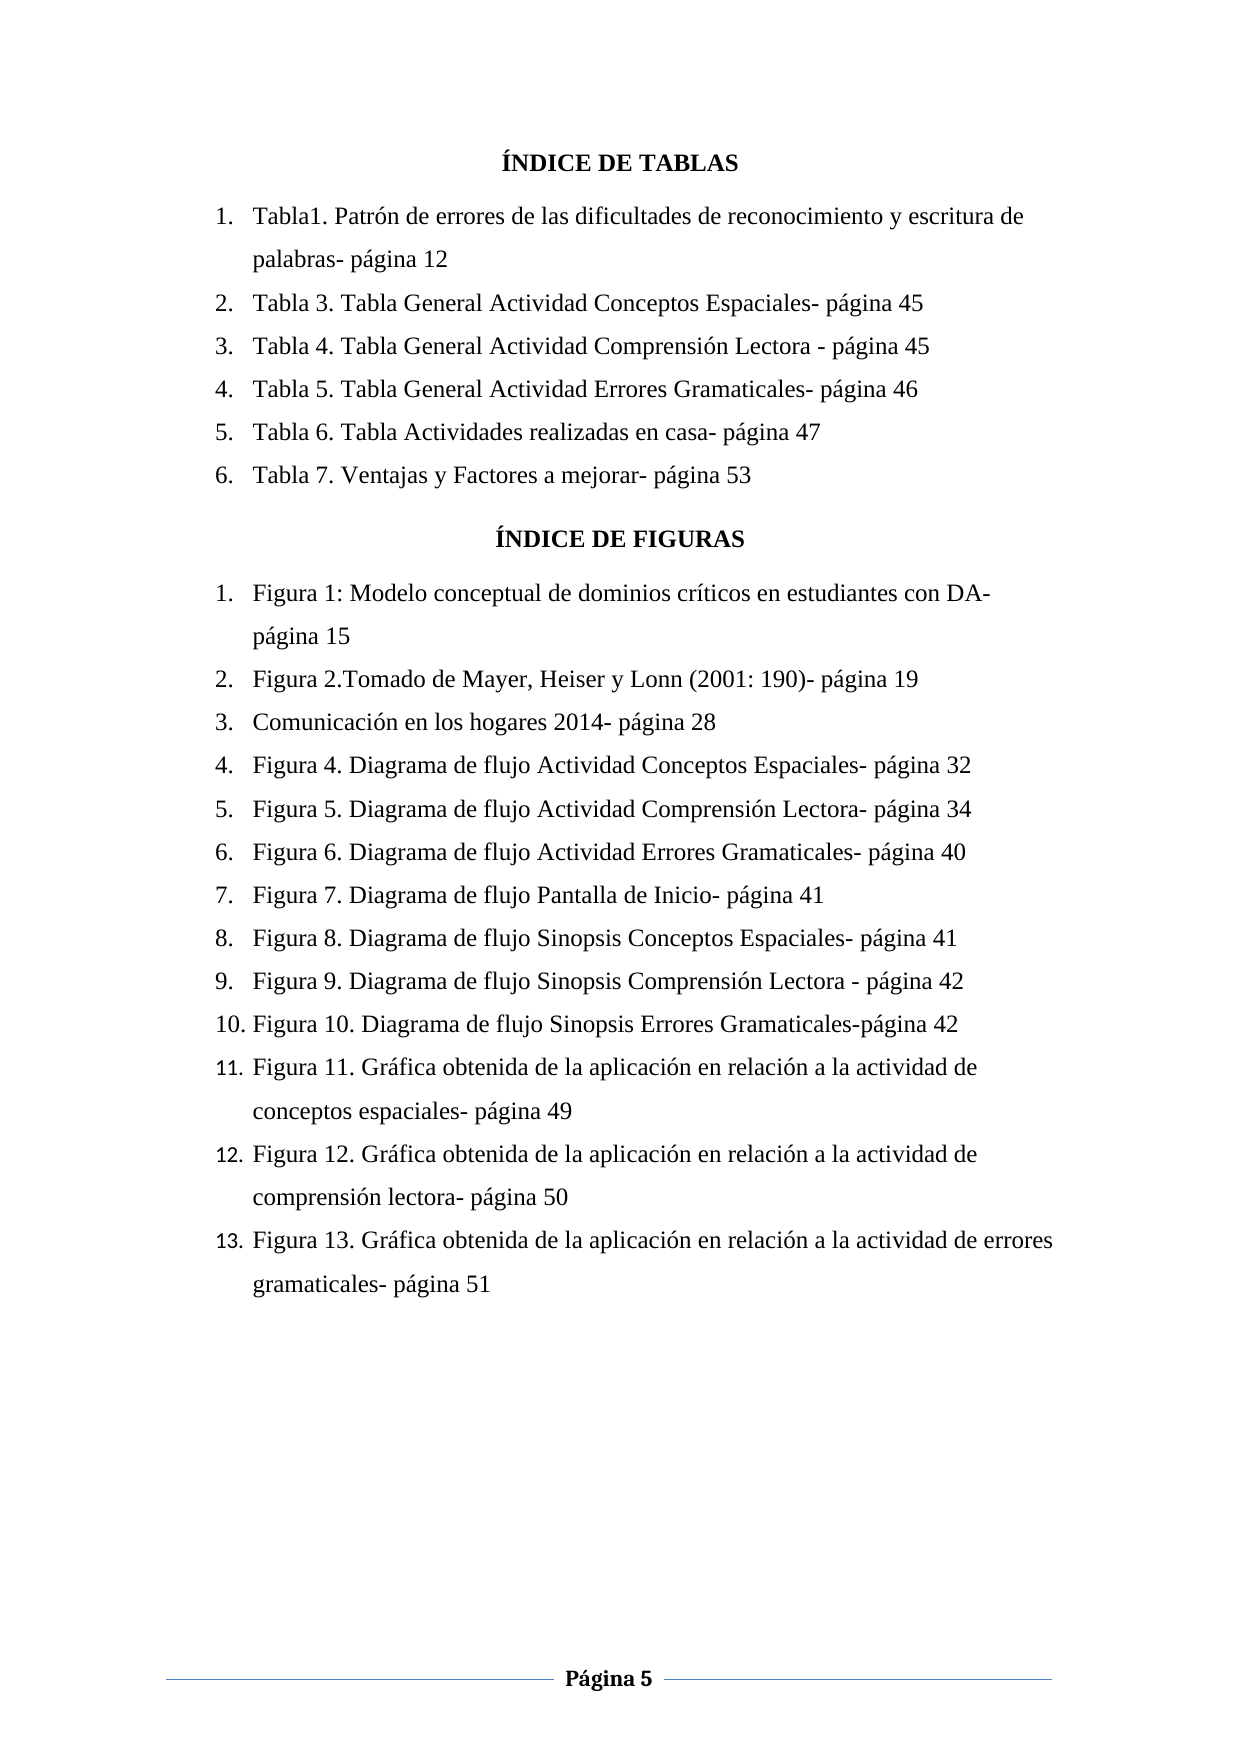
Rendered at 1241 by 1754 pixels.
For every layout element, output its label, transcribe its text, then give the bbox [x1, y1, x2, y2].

list Tabla 6. Tabla Actividades realizadas en casa- página 47 [215, 417, 1063, 446]
text ÍNDICE DE TABLAS [177, 148, 1063, 176]
text ÍNDICE DE FIGURAS [177, 524, 1063, 553]
list Tabla 3. Tabla General Actividad Conceptos Espaciales- página 45 [215, 288, 1063, 316]
list Figura 8. Diagrama de flujo Sinopsis Conceptos Espaciales- página 41 [215, 923, 1063, 952]
list Tabla 7. Ventajas y Factores a mejorar- página 53 [215, 460, 1063, 489]
list Figura 5. Diagrama de flujo Actividad Comprensión Lectora- página 34 [215, 794, 1063, 822]
list Figura 10. Diagrama de flujo Sinopsis Errores Gramaticales-página 42 [215, 1009, 1063, 1038]
list Figura 12. Gráfica obtenida de la aplicación en relación a la actividad de comprensión lectora- página 50 [215, 1139, 1063, 1211]
list Figura 4. Diagrama de flujo Actividad Conceptos Espaciales- página 32 [215, 751, 1063, 779]
list Tabla1. Patrón de errores de las dificultades de reconocimiento y escritura de palabras- página 12 [215, 201, 1063, 273]
list Tabla 4. Tabla General Actividad Comprensión Lectora - página 45 [215, 331, 1063, 359]
list Figura 2.Tomado de Mayer, Heiser y Lonn (2001: 190)- página 19 [215, 664, 1063, 693]
list Figura 7. Diagrama de flujo Pantalla de Inicio- página 41 [215, 880, 1063, 909]
list Figura 13. Gráfica obtenida de la aplicación en relación a la actividad de errores gramaticales- página 51 [215, 1226, 1063, 1298]
list Comunicación en los hogares 2014- página 28 [215, 707, 1063, 736]
list Tabla 5. Tabla General Actividad Errores Gramaticales- página 46 [215, 374, 1063, 403]
list Figura 11. Gráfica obtenida de la aplicación en relación a la actividad de conceptos espaciales- página 49 [215, 1052, 1063, 1124]
list Figura 1: Modelo conceptual de dominios críticos en estudiantes con DA- página 15 [215, 578, 1063, 650]
list Figura 9. Diagrama de flujo Sinopsis Comprensión Lectora - página 42 [215, 966, 1063, 995]
list Figura 6. Diagrama de flujo Actividad Errores Gramaticales- página 40 [215, 837, 1063, 866]
